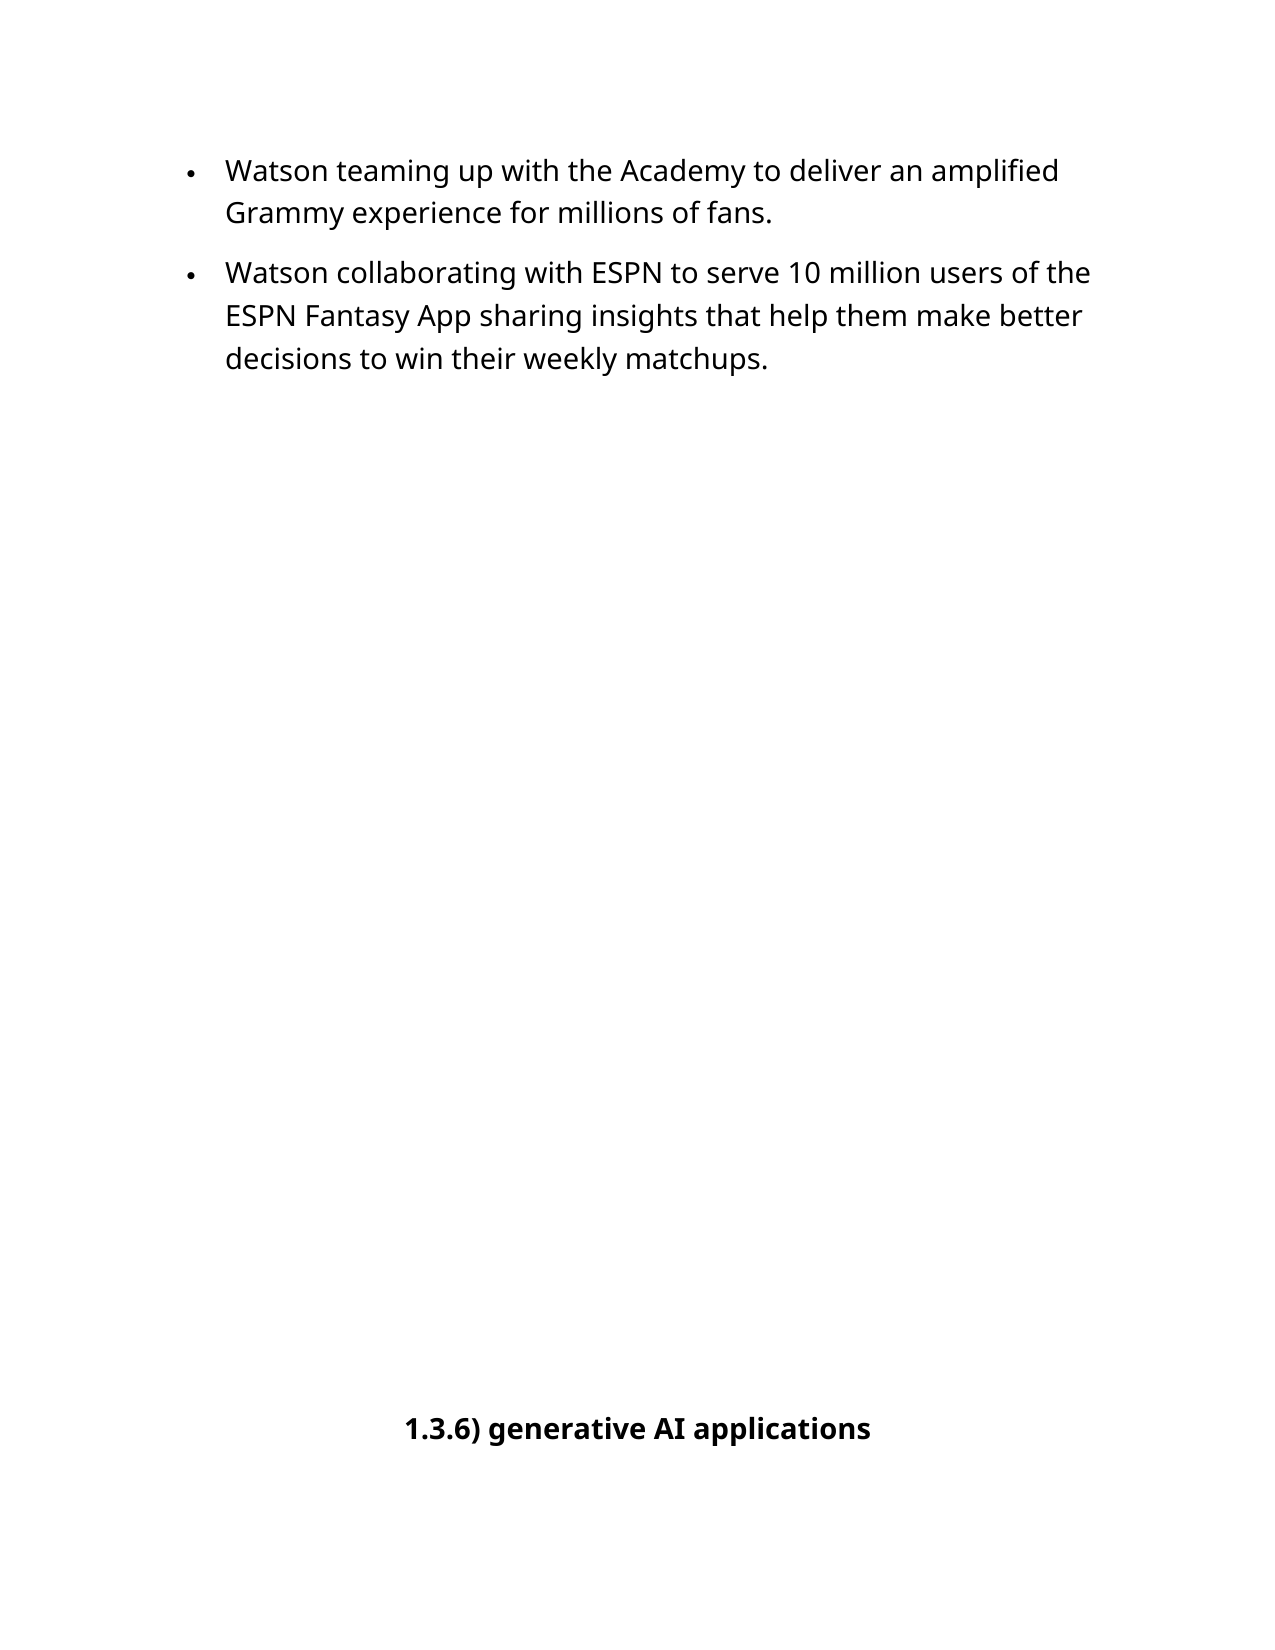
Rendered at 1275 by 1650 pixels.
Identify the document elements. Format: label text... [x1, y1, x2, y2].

list Watson teaming up with the Academy to deliver an amplified Grammy experience for millions of fans. [187, 150, 1125, 232]
text 1.3.6) generative AI applications [150, 1408, 1125, 1448]
list Watson collaborating with ESPN to serve 10 million users of the ESPN Fantasy App sharing insights that help them make better decisions to win their weekly matchups. [187, 252, 1125, 378]
